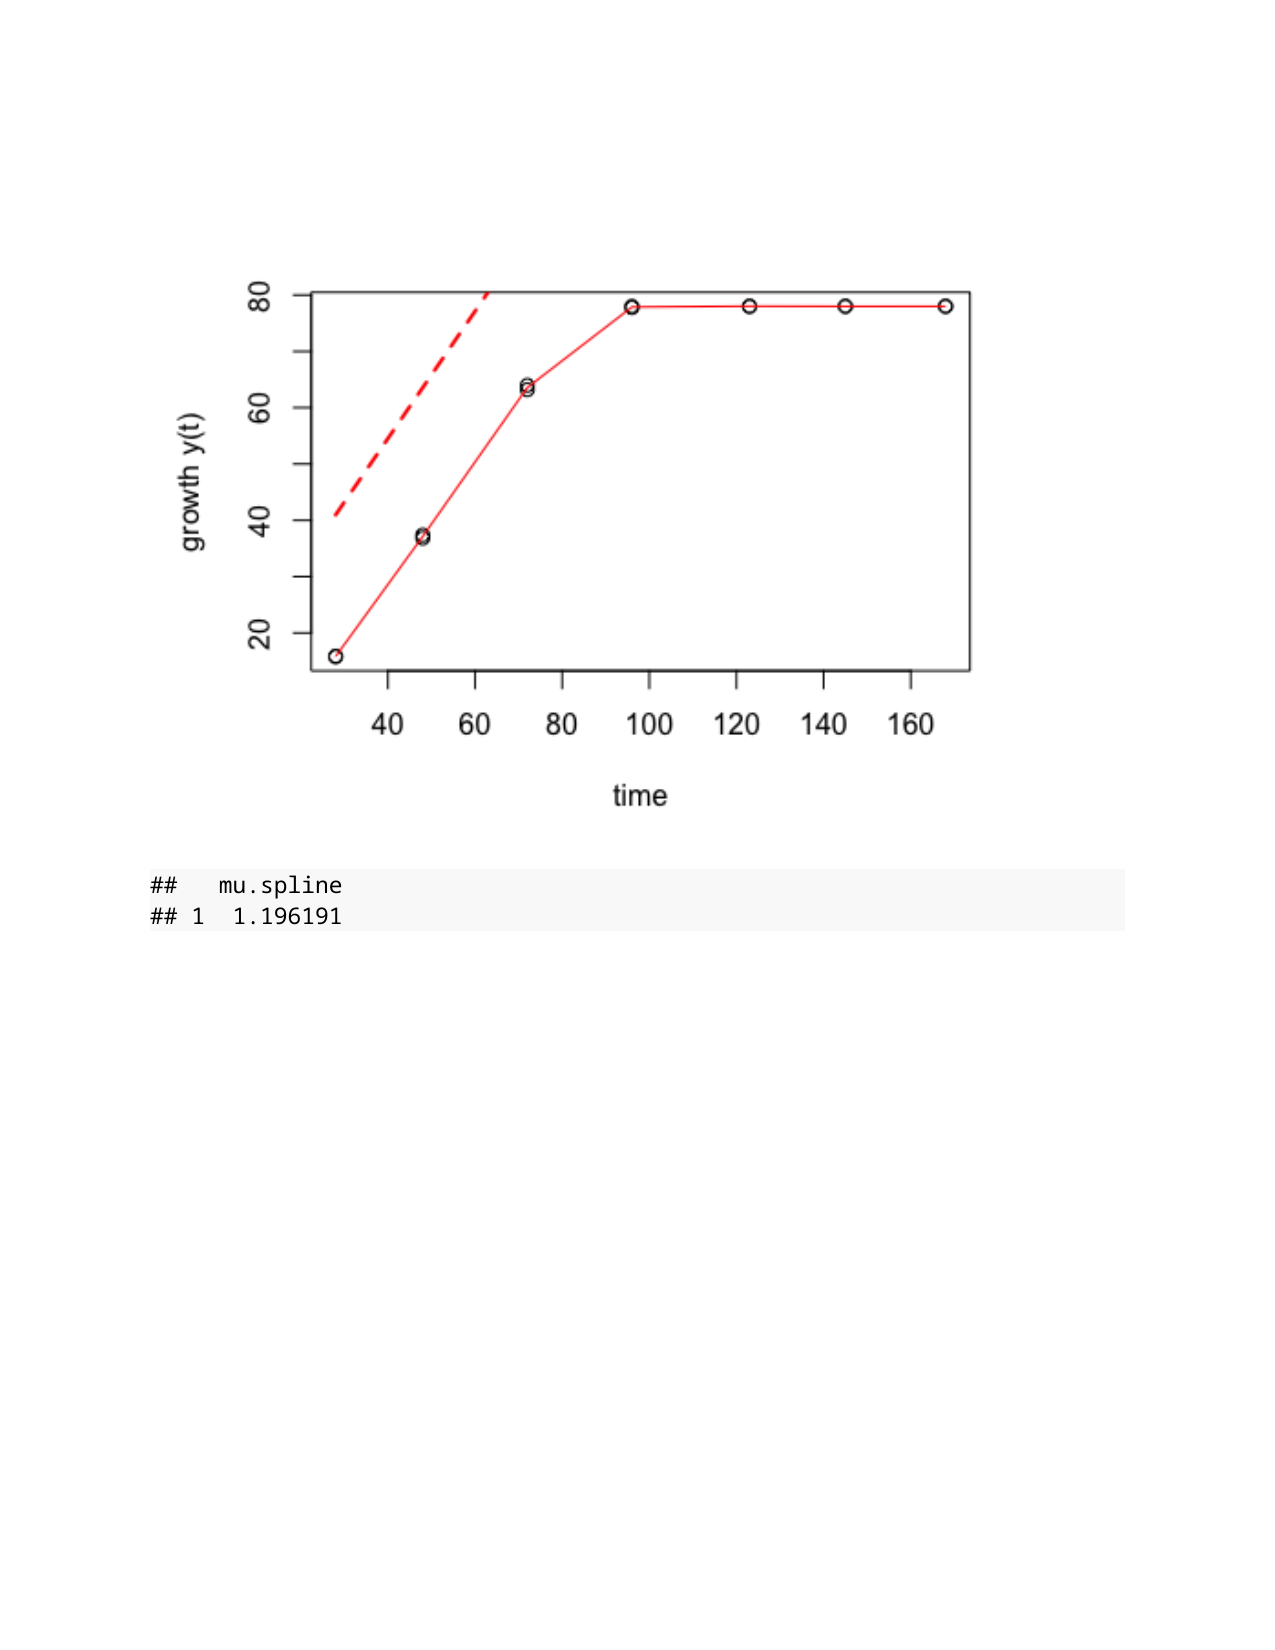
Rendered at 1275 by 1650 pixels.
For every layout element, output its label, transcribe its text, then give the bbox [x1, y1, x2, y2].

picture [168, 150, 1044, 850]
text ## mu.spline ## 1 1.196191 [150, 869, 1125, 931]
